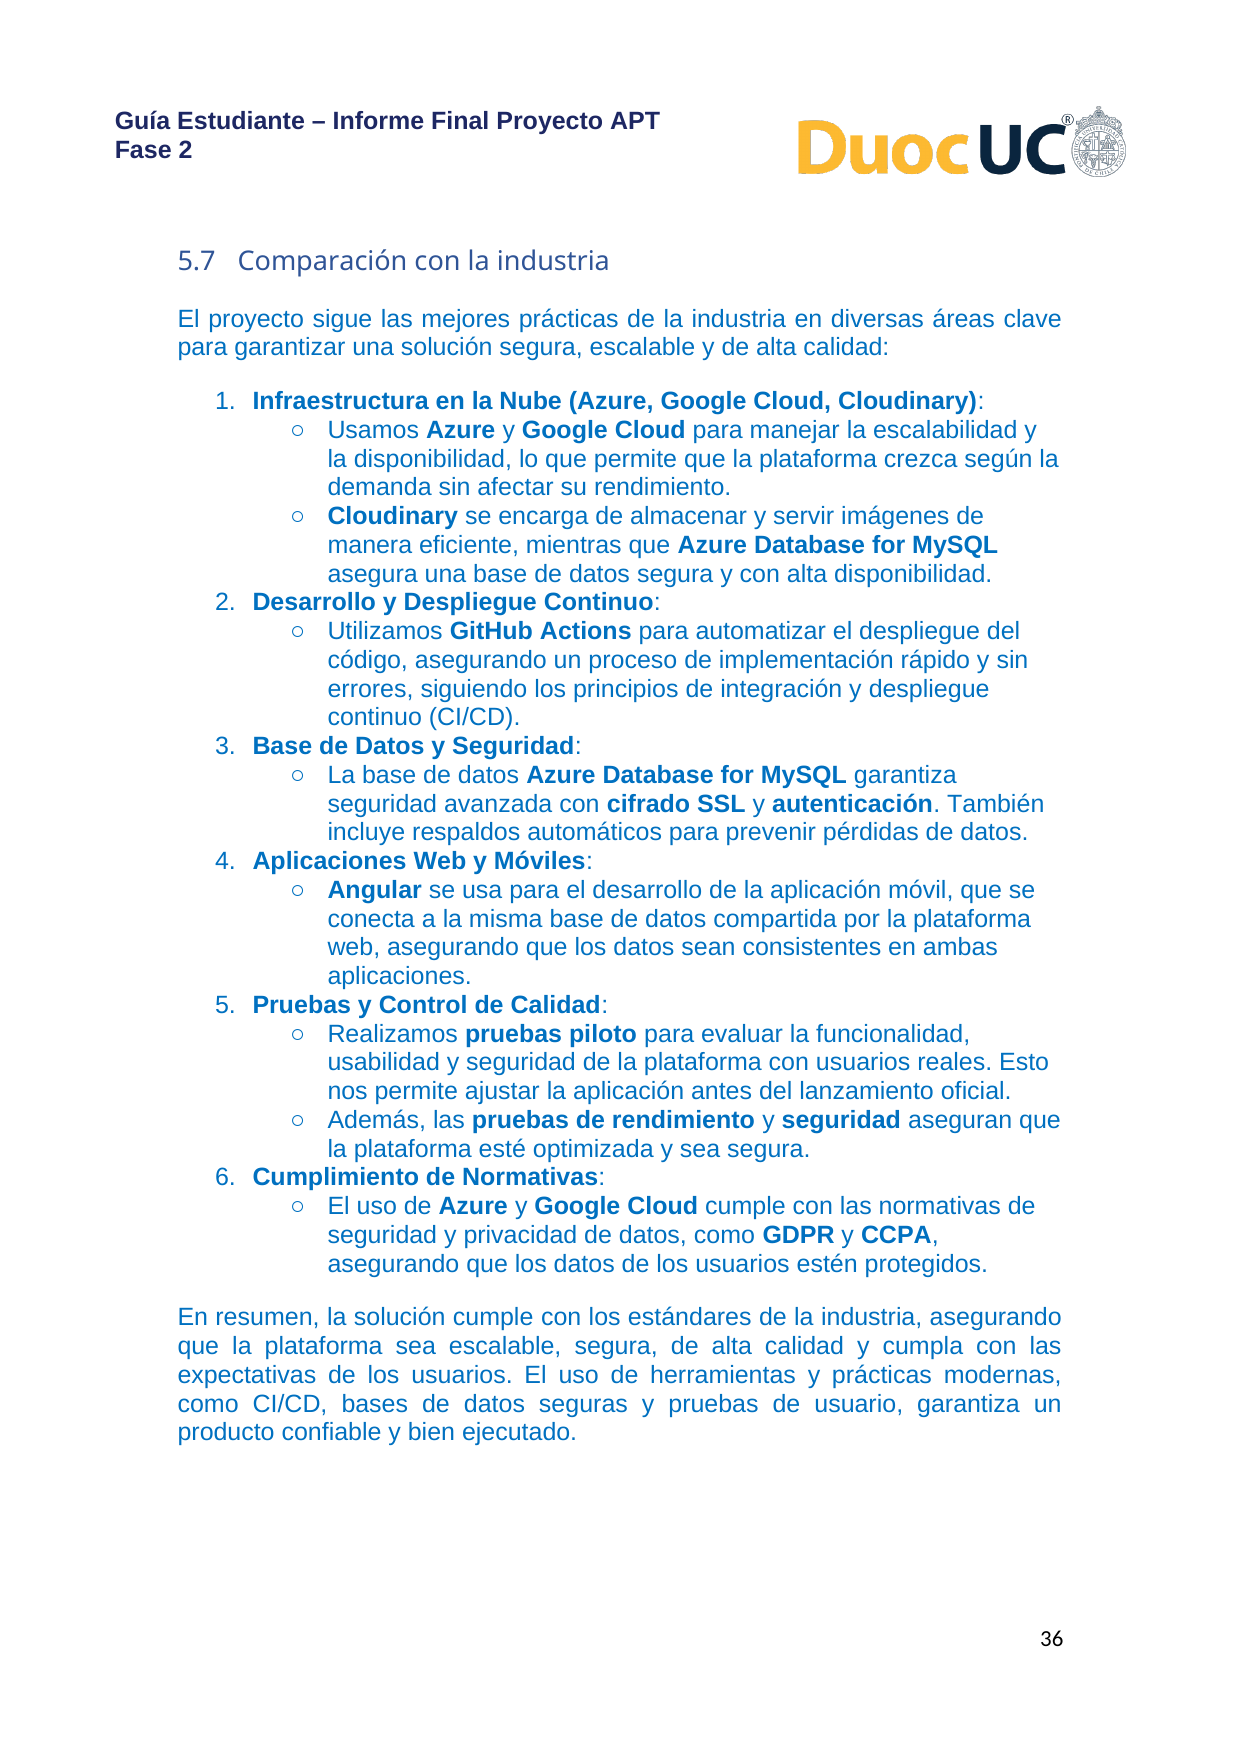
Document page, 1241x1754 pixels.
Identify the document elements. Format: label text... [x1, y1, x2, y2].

list Aplicaciones Web y Móviles: [215, 846, 1063, 875]
list Base de Datos y Seguridad: [215, 731, 1063, 760]
text En resumen, la solución cumple con los estándares de la industria, asegurando que la plataforma sea escalable, segura, de alta calidad y cumpla con las expectativas de los usuarios. El uso de herramientas y prácticas modernas, como CI/CD, bases de datos seguras y pruebas de usuario, garantiza un producto confiable y bien ejecutado. [177, 1302, 1063, 1446]
list El uso de Azure y Google Cloud cumple con las normativas de seguridad y privacidad de datos, como GDPR y CCPA, asegurando que los datos de los usuarios estén protegidos. [290, 1191, 1063, 1277]
list Usamos Azure y Google Cloud para manejar la escalabilidad y la disponibilidad, lo que permite que la plataforma crezca según la demanda sin afectar su rendimiento. [290, 415, 1063, 501]
list Además, las pruebas de rendimiento y seguridad aseguran que la plataforma esté optimizada y sea segura. [290, 1105, 1063, 1162]
list Utilizamos GitHub Actions para automatizar el despliegue del código, asegurando un proceso de implementación rápido y sin errores, siguiendo los principios de integración y despliegue continuo (CI/CD). [290, 616, 1063, 731]
picture [798, 106, 1126, 177]
list Cloudinary se encarga de almacenar y servir imágenes de manera eficiente, mientras que Azure Database for MySQL asegura una base de datos segura y con alta disponibilidad. [290, 501, 1063, 587]
list Angular se usa para el desarrollo de la aplicación móvil, que se conecta a la misma base de datos compartida por la plataforma web, asegurando que los datos sean consistentes en ambas aplicaciones. [290, 875, 1063, 990]
list Infraestructura en la Nube (Azure, Google Cloud, Cloudinary): [215, 386, 1063, 415]
list La base de datos Azure Database for MySQL garantiza seguridad avanzada con cifrado SSL y autenticación. También incluye respaldos automáticos para prevenir pérdidas de datos. [290, 760, 1063, 846]
list Pruebas y Control de Calidad: [215, 990, 1063, 1019]
text El proyecto sigue las mejores prácticas de la industria en diversas áreas clave para garantizar una solución segura, escalable y de alta calidad: [177, 304, 1063, 361]
list Realizamos pruebas piloto para evaluar la funcionalidad, usabilidad y seguridad de la plataforma con usuarios reales. Esto nos permite ajustar la aplicación antes del lanzamiento oficial. [290, 1019, 1063, 1105]
list Desarrollo y Despliegue Continuo: [215, 587, 1063, 616]
subtitle Comparación con la industria [177, 242, 1063, 279]
list Cumplimiento de Normativas: [215, 1162, 1063, 1191]
